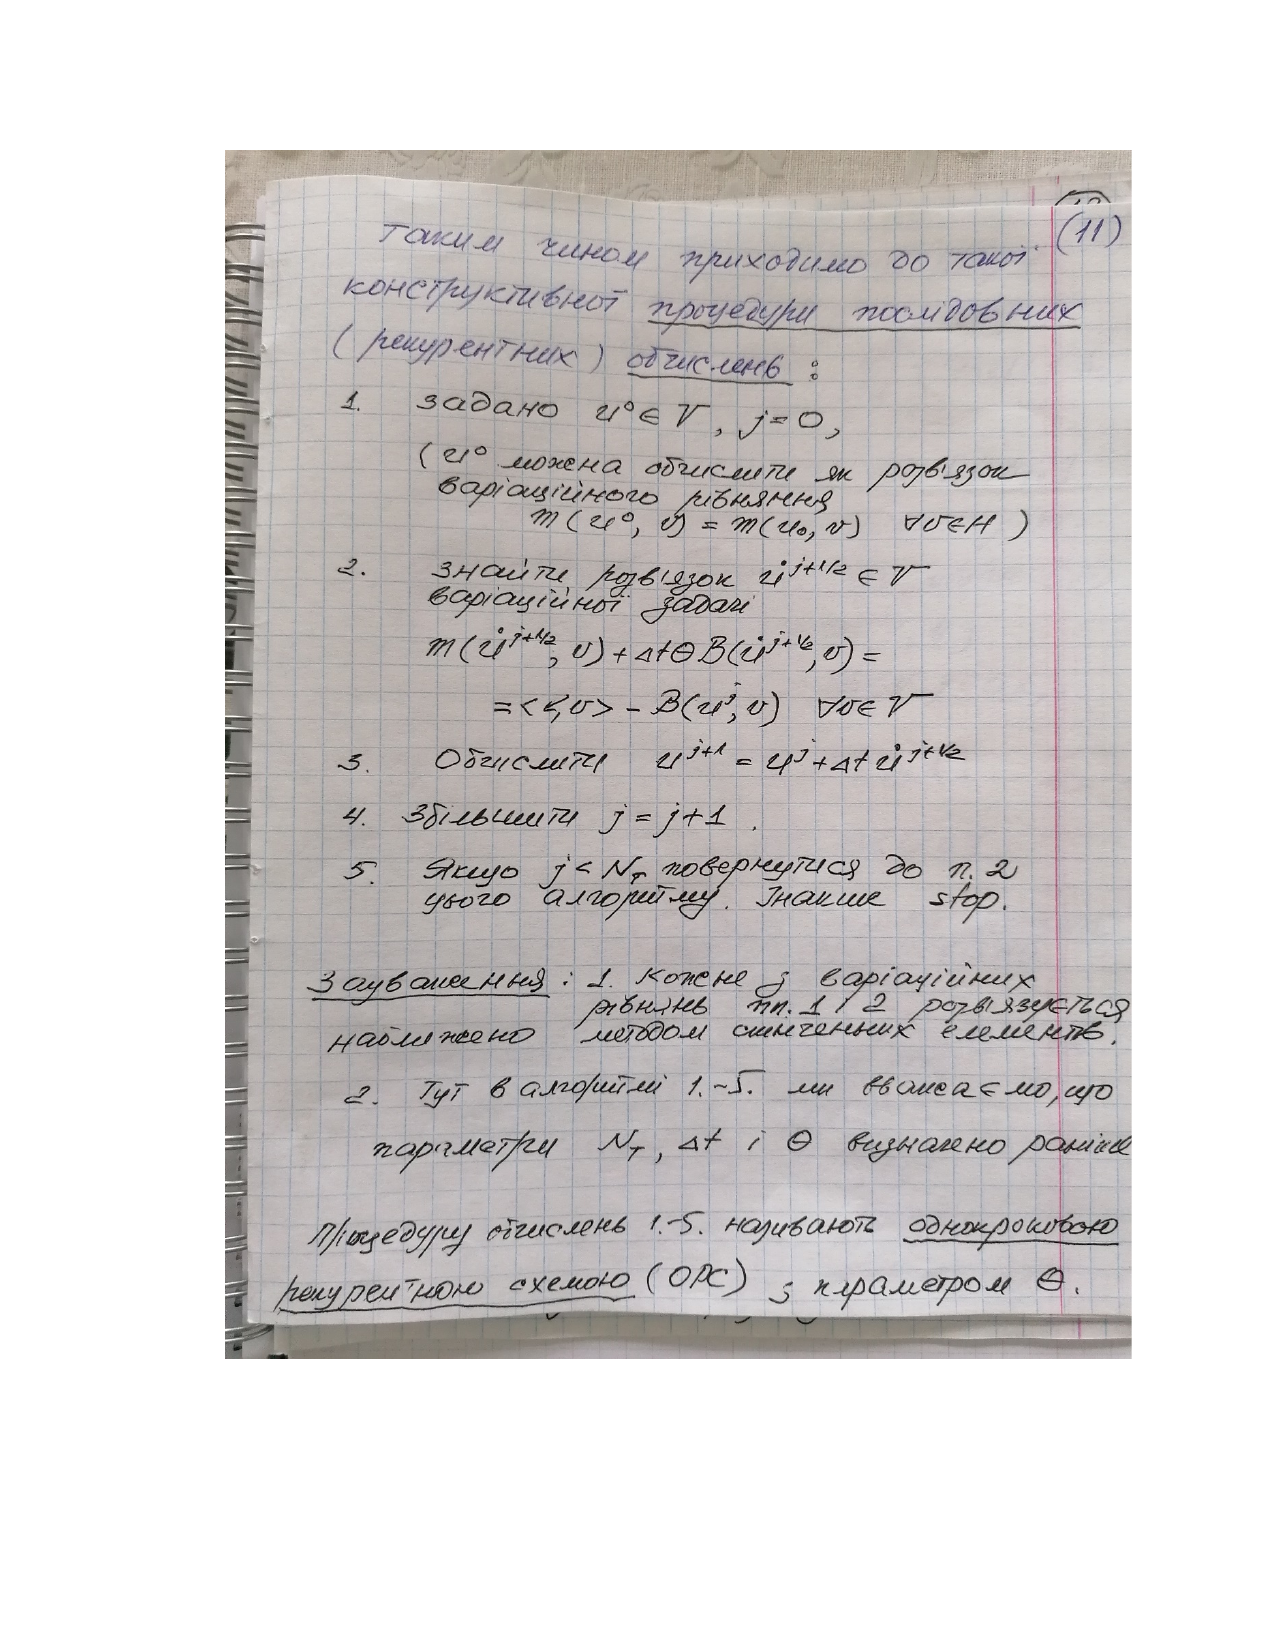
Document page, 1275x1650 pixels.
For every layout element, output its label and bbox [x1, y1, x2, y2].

picture [225, 150, 1132, 1359]
